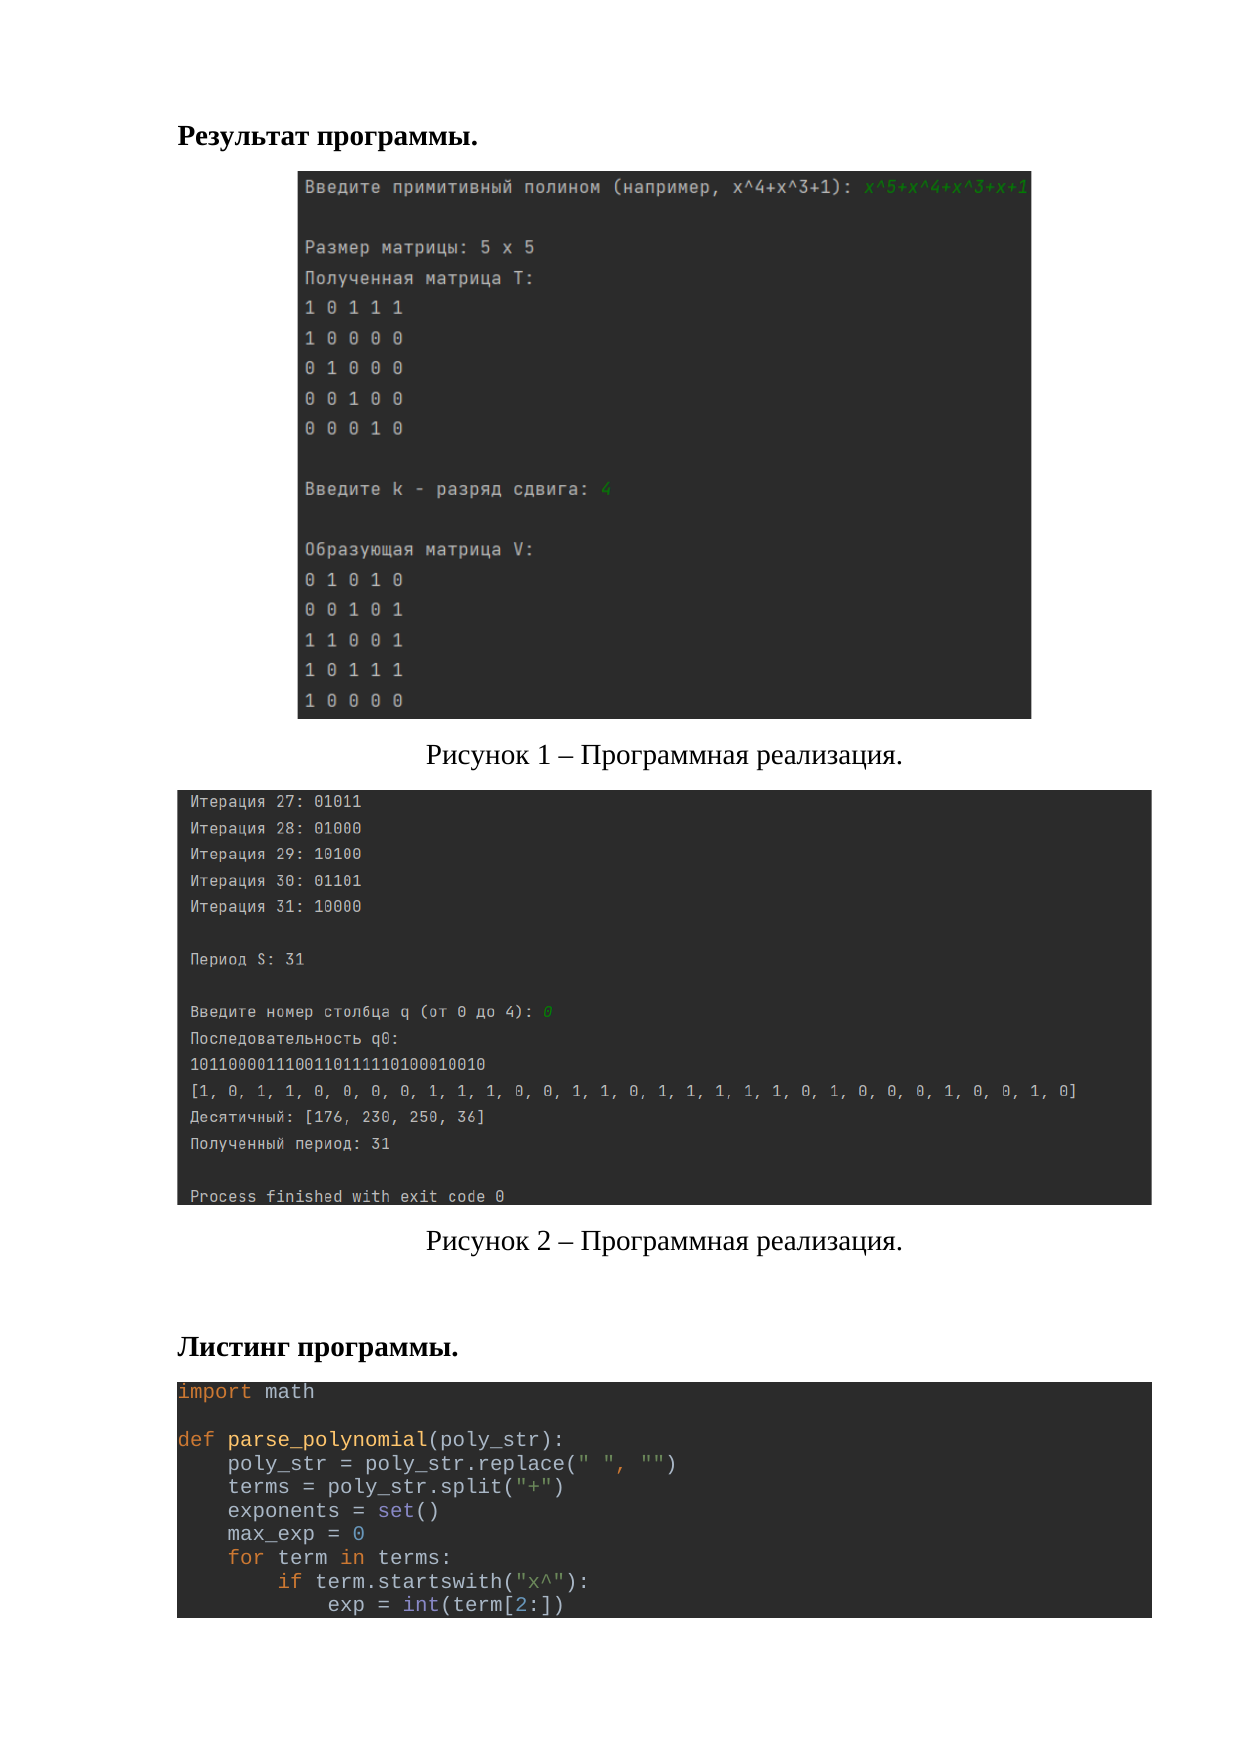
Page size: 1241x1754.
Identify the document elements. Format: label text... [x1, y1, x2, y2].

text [177, 1382, 1152, 1618]
text Рисунок 1 – Программная реализация. [177, 737, 1152, 771]
text Листинг программы. [177, 1329, 1152, 1362]
picture [177, 790, 1152, 1205]
text Рисунок 2 – Программная реализация. [177, 1223, 1152, 1257]
text Результат программы. [177, 118, 1152, 152]
picture [297, 171, 1032, 719]
